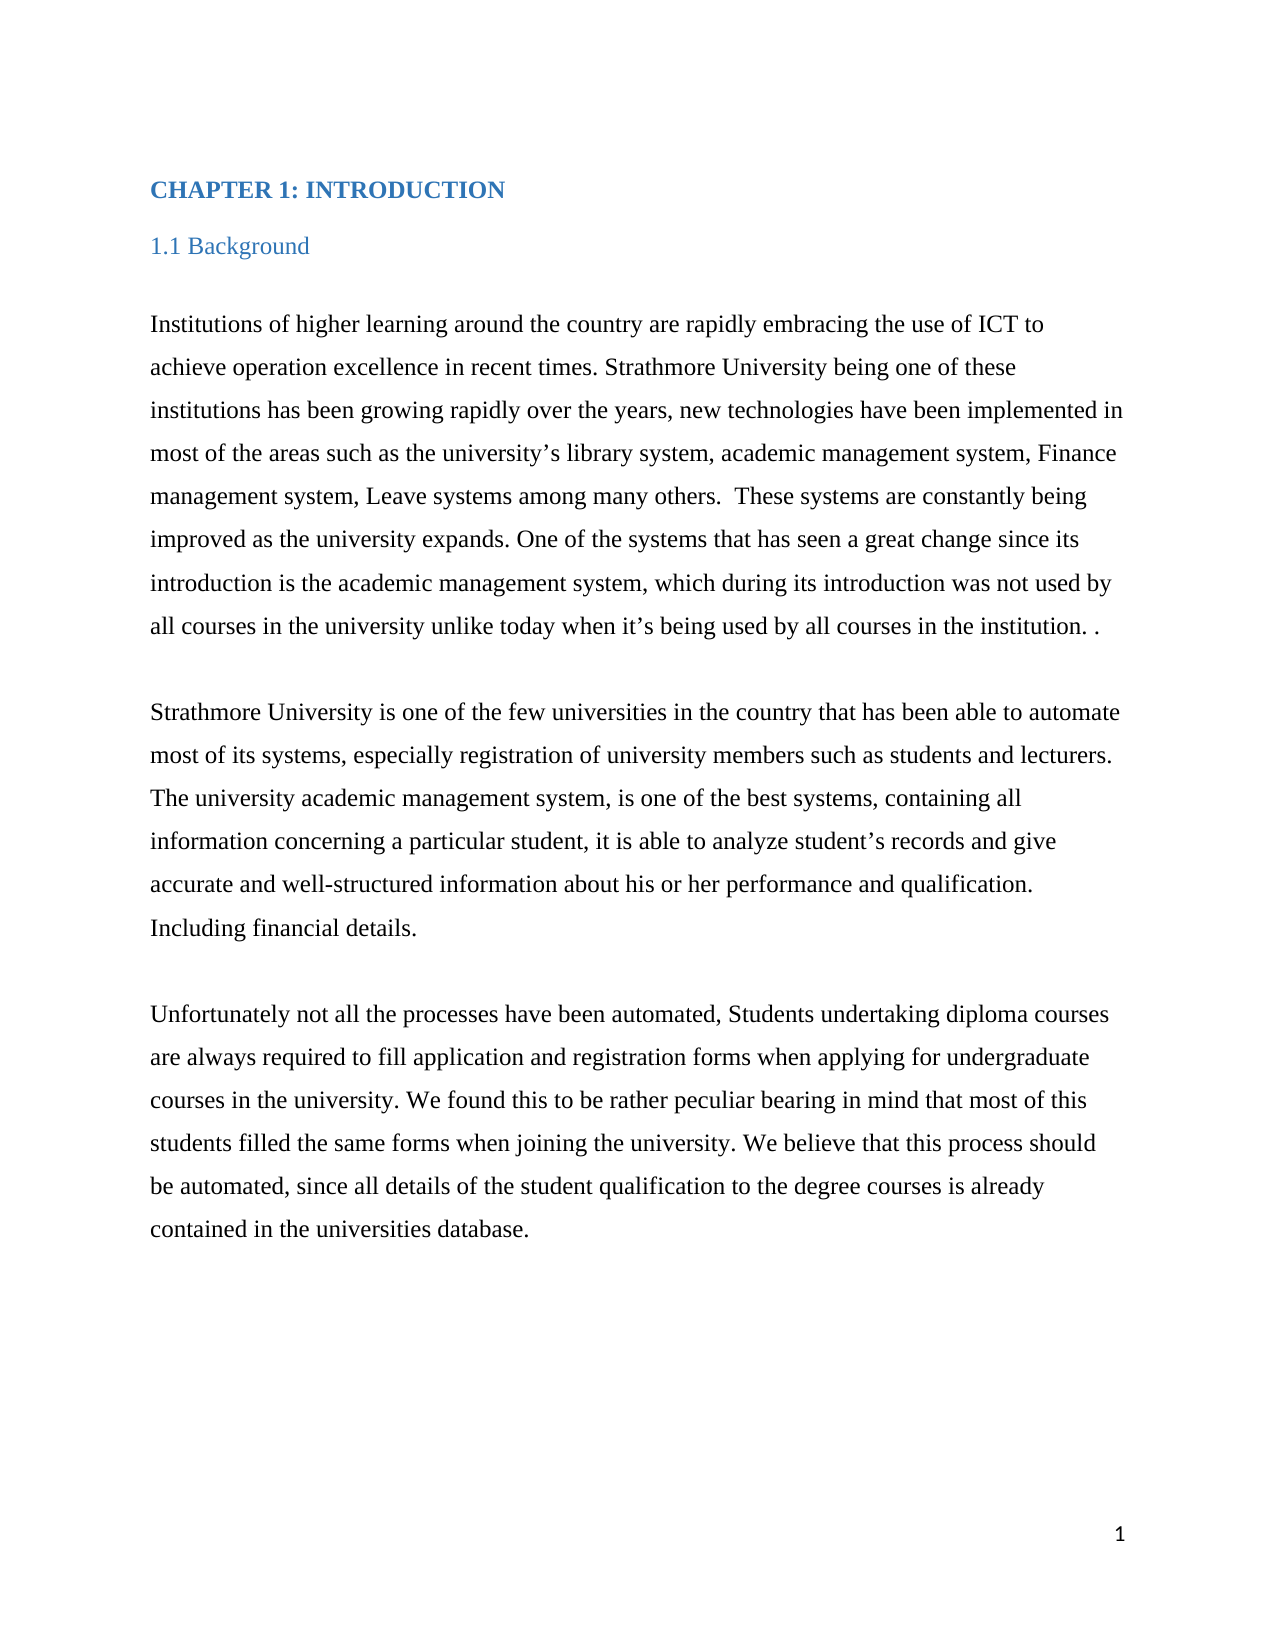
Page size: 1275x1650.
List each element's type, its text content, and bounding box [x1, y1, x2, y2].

list Strathmore University is one of the few universities in the country that has been able to automate most of its systems, especially registration of university members such as students and lecturers. The university academic management system, is one of the best systems, containing all information concerning a particular student, it is able to analyze student’s records and give accurate and well-structured information about his or her performance and qualification. Including financial details. [150, 697, 1125, 941]
subtitle Background [150, 231, 1125, 260]
list Institutions of higher learning around the country are rapidly embracing the use of ICT to achieve operation excellence in recent times. Strathmore University being one of these institutions has been growing rapidly over the years, new technologies have been implemented in most of the areas such as the university’s library system, academic management system, Finance management system, Leave systems among many others. These systems are constantly being improved as the university expands. One of the systems that has seen a great change since its introduction is the academic management system, which during its introduction was not used by all courses in the university unlike today when it’s being used by all courses in the institution. . [150, 309, 1125, 639]
subtitle CHAPTER 1: INTRODUCTION [150, 175, 1125, 204]
list Unfortunately not all the processes have been automated, Students undertaking diploma courses are always required to fill application and registration forms when applying for undergraduate courses in the university. We found this to be rather peculiar bearing in mind that most of this students filled the same forms when joining the university. We believe that this process should be automated, since all details of the student qualification to the degree courses is already contained in the universities database. [150, 999, 1125, 1243]
